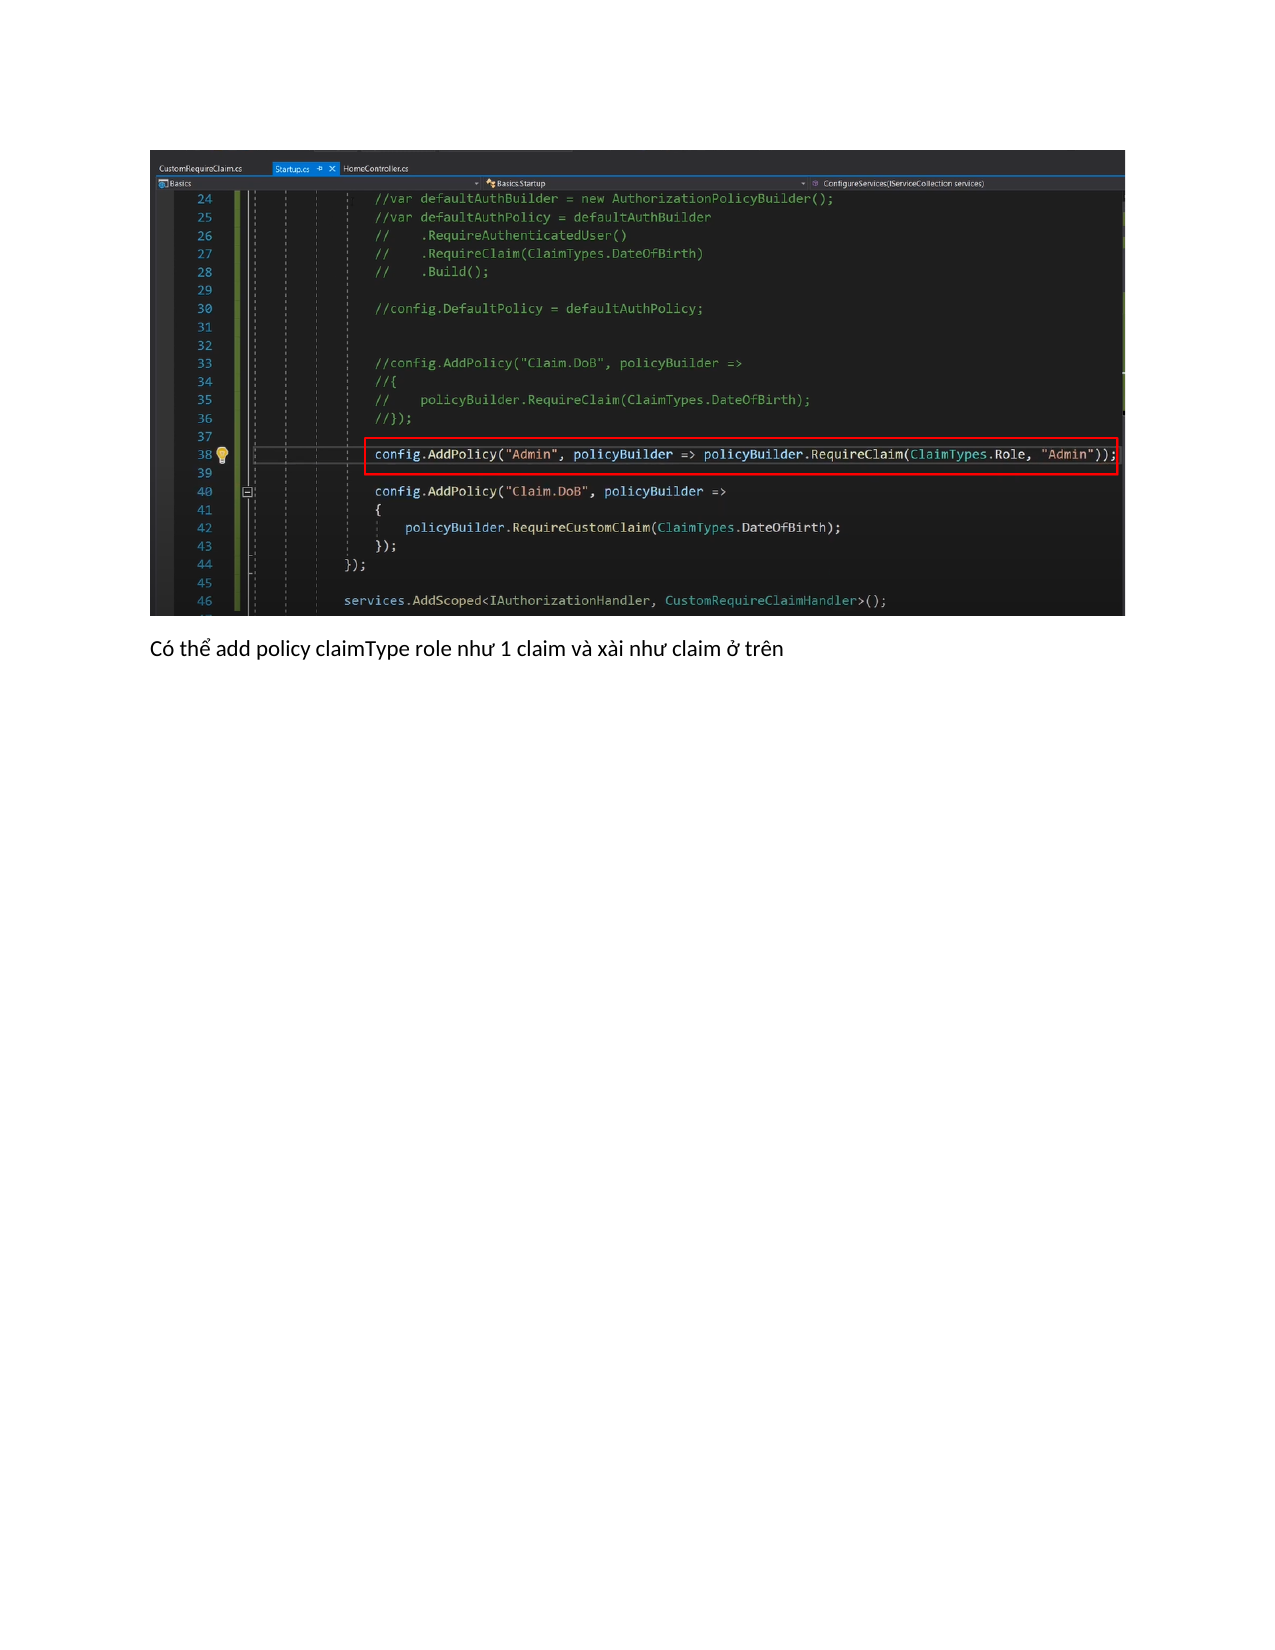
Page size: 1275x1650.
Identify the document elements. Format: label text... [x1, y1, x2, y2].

picture [150, 150, 1125, 616]
text Có thể add policy claimType role như 1 claim và xài như claim ở trên [150, 634, 1125, 662]
